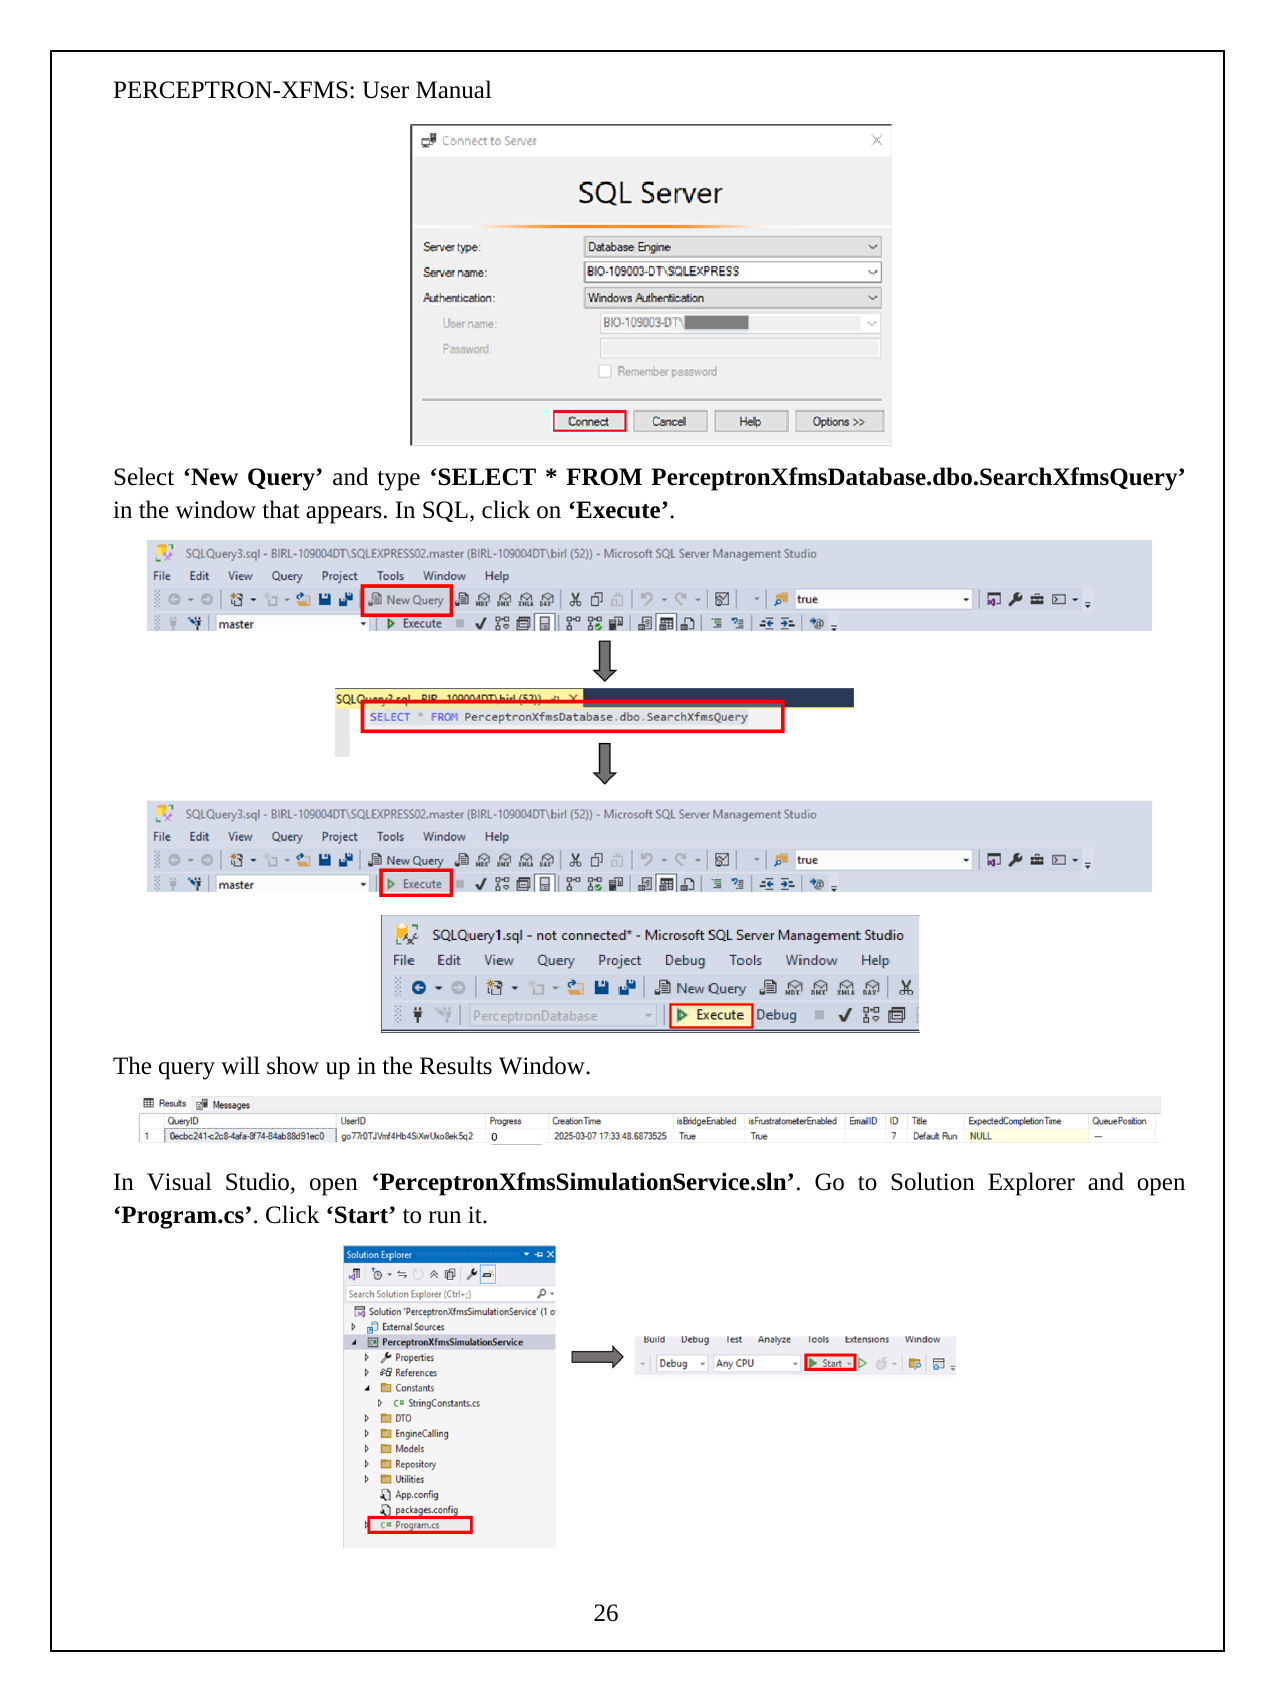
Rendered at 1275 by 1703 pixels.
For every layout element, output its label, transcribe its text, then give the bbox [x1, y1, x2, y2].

text Select ‘New Query’ and type ‘SELECT * FROM PerceptronXfmsDatabase.dbo.SearchXfmsQuery’ in the window that appears. In SQL, click on ‘Execute’. [113, 462, 1186, 524]
picture [146, 540, 1153, 897]
text The query will show up in the Results Window. [113, 1051, 1186, 1080]
picture [342, 1245, 957, 1548]
picture [137, 1096, 1162, 1151]
text In Visual Studio, open ‘PerceptronXfmsSimulationService.sln’. Go to Solution Explorer and open ‘Program.cs’. Click ‘Start’ to run it. [113, 1167, 1186, 1229]
